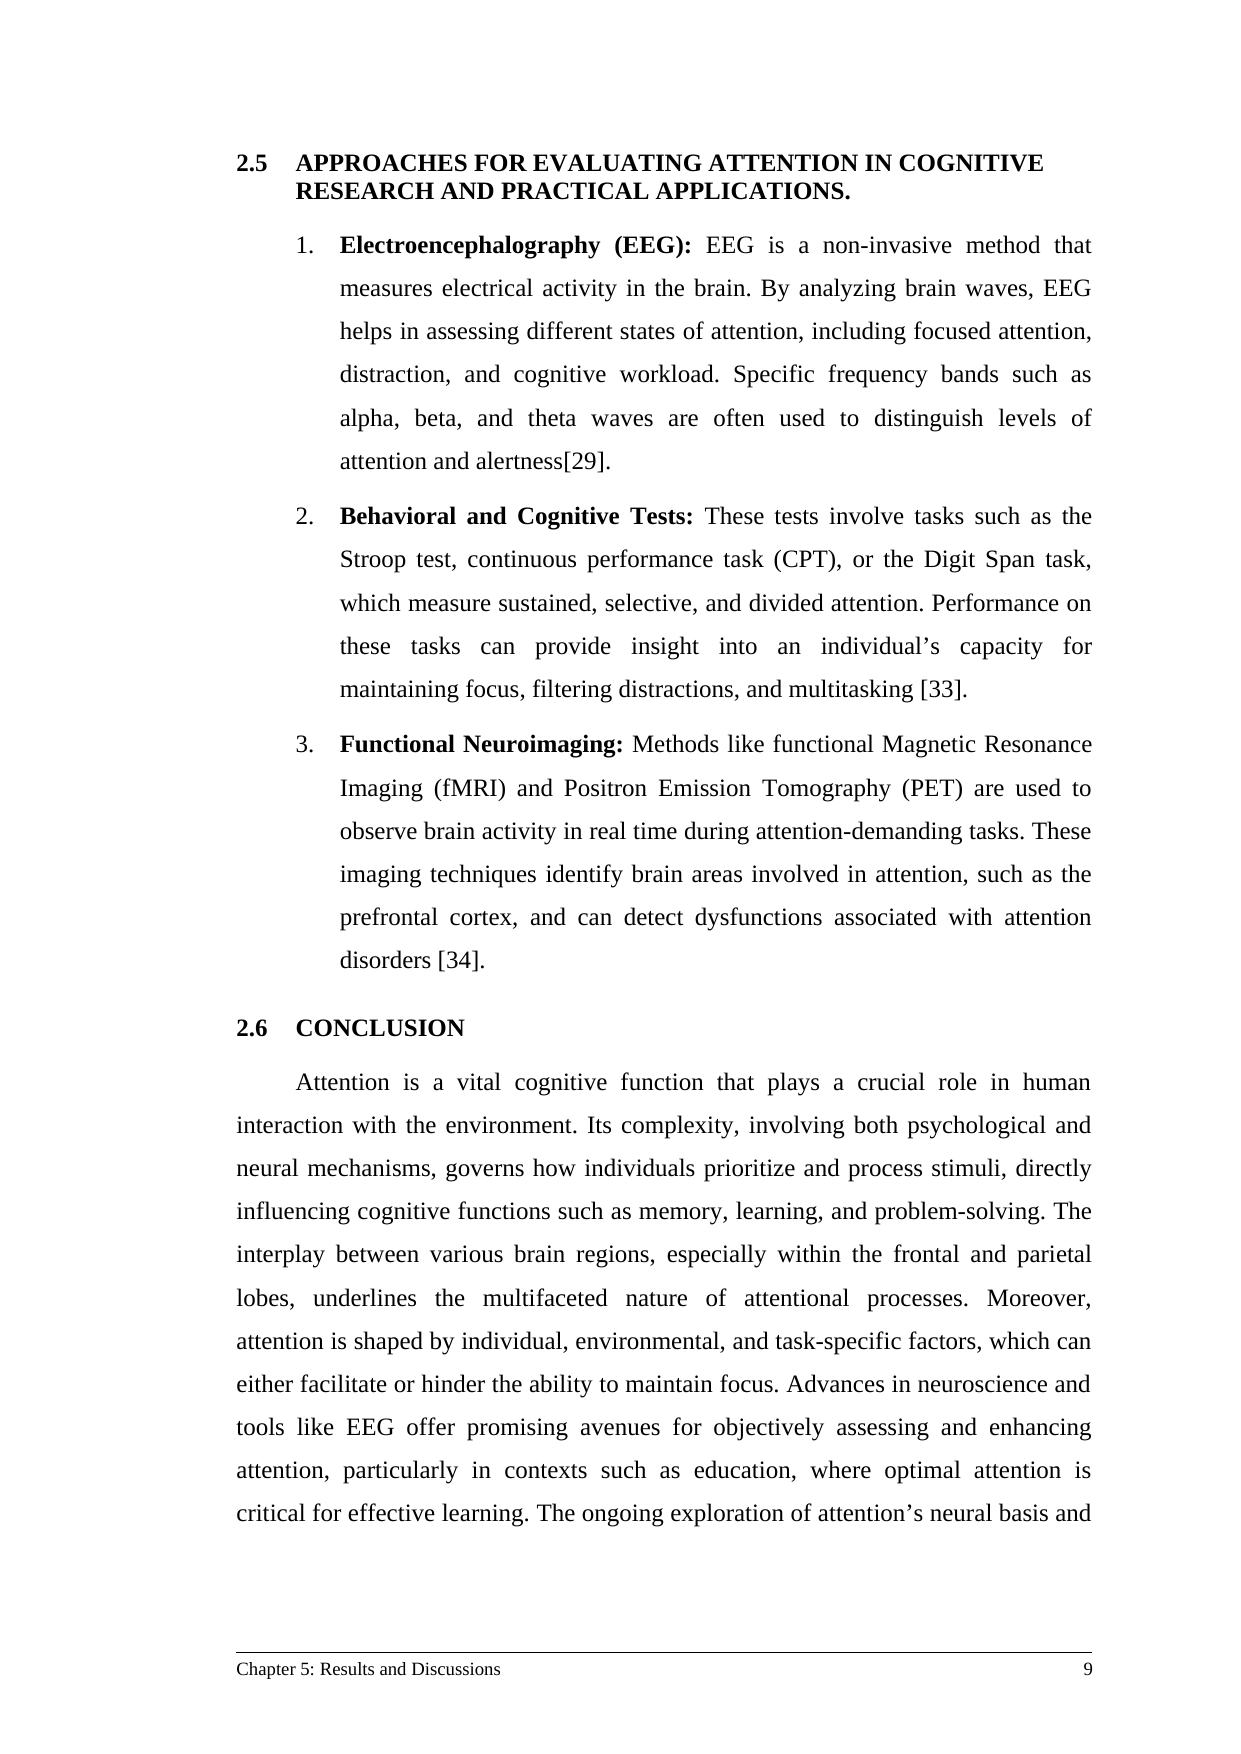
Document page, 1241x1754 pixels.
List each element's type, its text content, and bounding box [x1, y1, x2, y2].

text Behavioral and Cognitive Tests: These tests involve tasks such as the Stroop test, continuous performance task (CPT), or the Digit Span task, which measure sustained, selective, and divided attention. Performance on these tasks can provide insight into an individual’s capacity for maintaining focus, filtering distractions, and multitasking [33]. [295, 501, 1092, 703]
subtitle Approaches For Evaluating Attention In Cognitive Research and Practical Applications. [236, 148, 1092, 205]
subtitle Conclusion [236, 1013, 1092, 1042]
text Electroencephalography (EEG): EEG is a non-invasive method that measures electrical activity in the brain. By analyzing brain waves, EEG helps in assessing different states of attention, including focused attention, distraction, and cognitive workload. Specific frequency bands such as alpha, beta, and theta waves are often used to distinguish levels of attention and alertness[29]. [295, 230, 1092, 474]
text Functional Neuroimaging: Methods like functional Magnetic Resonance Imaging (fMRI) and Positron Emission Tomography (PET) are used to observe brain activity in real time during attention-demanding tasks. These imaging techniques identify brain areas involved in attention, such as the prefrontal cortex, and can detect dysfunctions associated with attention disorders [34]. [295, 729, 1092, 974]
